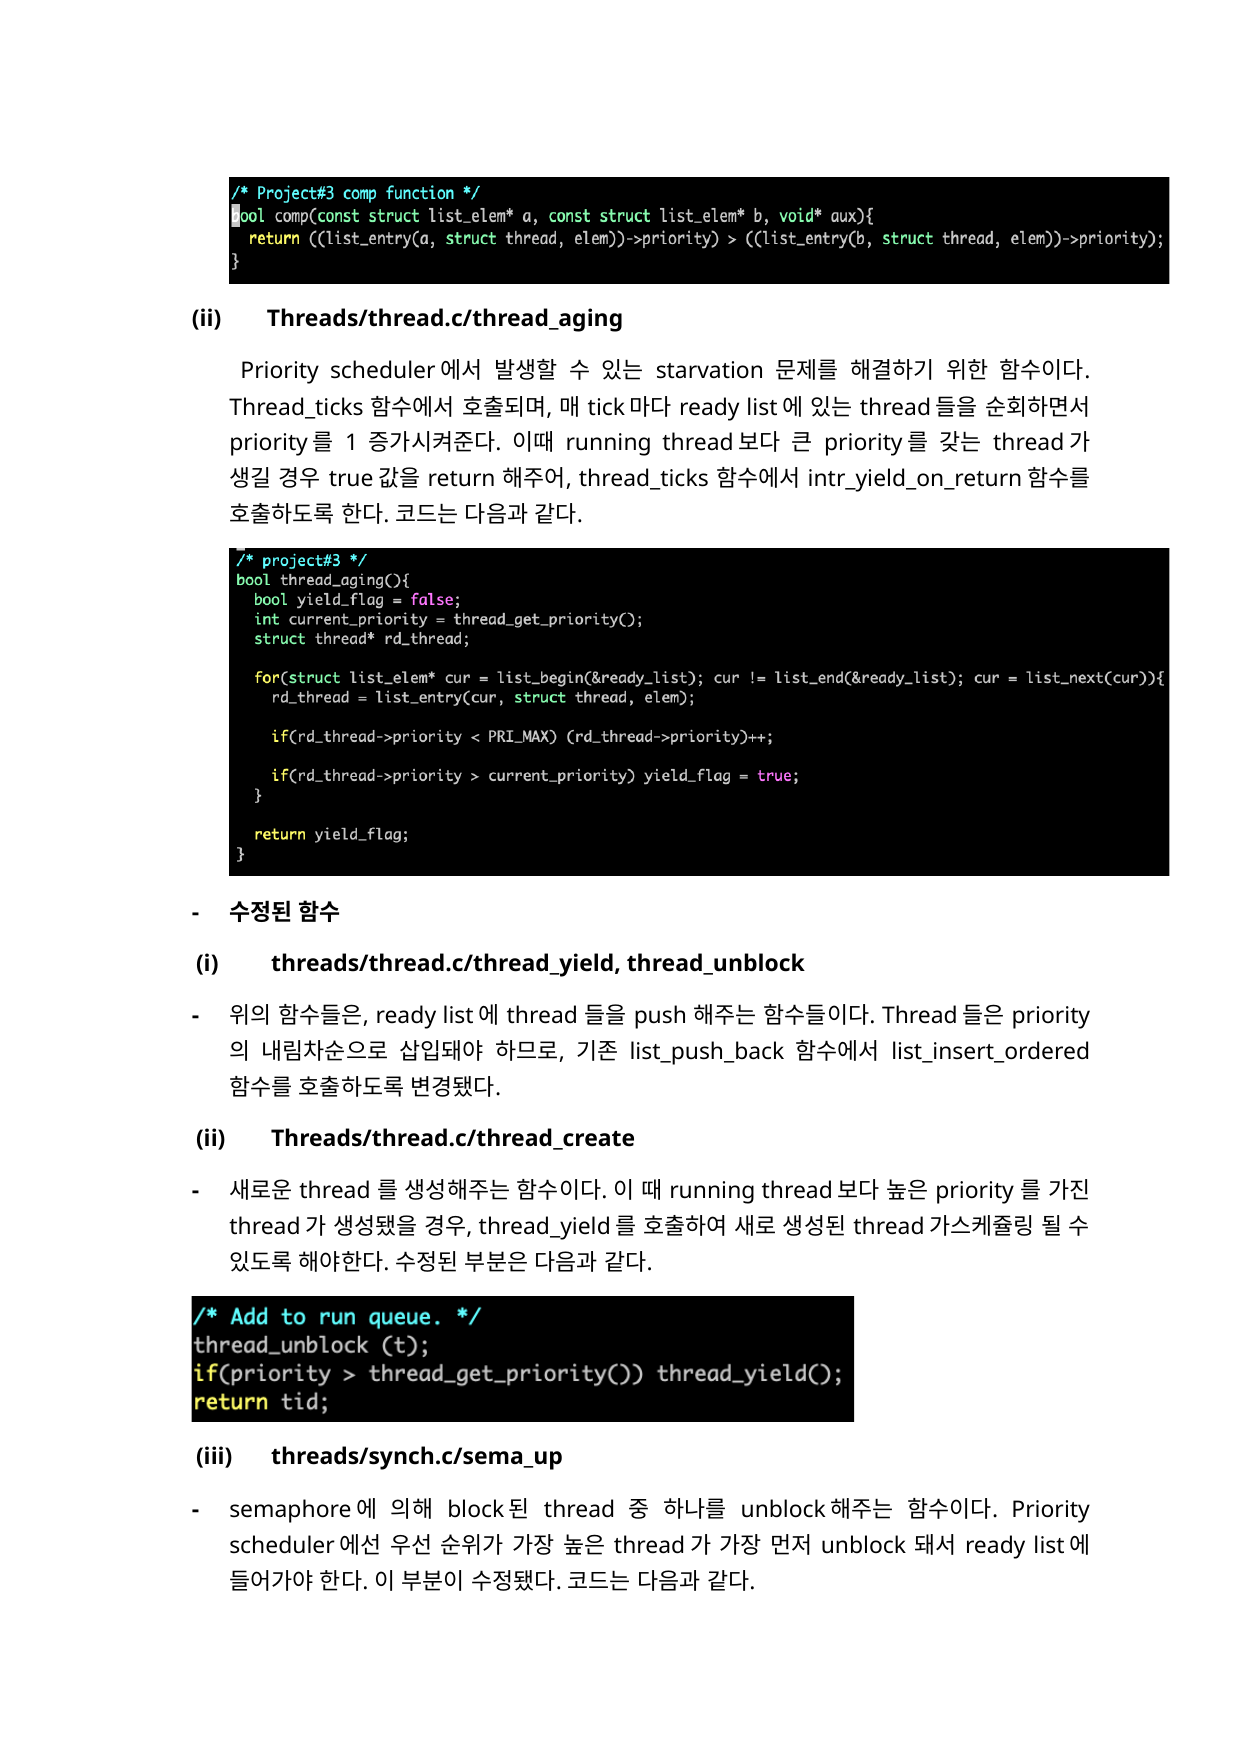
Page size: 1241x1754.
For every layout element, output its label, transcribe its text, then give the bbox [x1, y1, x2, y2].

list threads/thread.c/thread_yield, thread_unblock [196, 947, 1090, 978]
picture [229, 548, 1170, 876]
list 위의 함수들은, ready list에 thread 들을 push 해주는 함수들이다. Thread들은 priority의 내림차순으로 삽입돼야 하므로, 기존 list_push_back 함수에서 list_insert_ordered 함수를 호출하도록 변경됐다. [192, 997, 1090, 1102]
text Priority scheduler에서 발생할 수 있는 starvation 문제를 해결하기 위한 함수이다. Thread_ticks 함수에서 호출되며, 매 tick마다 ready list에 있는 thread들을 순회하면서 priority를 1 증가시켜준다. 이때 running thread보다 큰 priority를 갖는 thread가 생길 경우 true값을 return 해주어, thread_ticks 함수에서 intr_yield_on_return함수를 호출하도록 한다. 코드는 다음과 같다. [229, 352, 1090, 529]
list 수정된 함수 [192, 894, 1090, 927]
picture [229, 177, 1170, 284]
list Threads/thread.c/thread_create [196, 1121, 1090, 1153]
list semaphore에 의해 block된 thread 중 하나를 unblock해주는 함수이다. Priority scheduler에선 우선 순위가 가장 높은 thread가 가장 먼저 unblock 돼서 ready list에 들어가야 한다. 이 부분이 수정됐다. 코드는 다음과 같다. [192, 1491, 1090, 1596]
list Threads/thread.c/thread_aging [192, 302, 1090, 333]
list threads/synch.c/sema_up [196, 1440, 1090, 1471]
picture [191, 1296, 855, 1422]
list 새로운 thread 를 생성해주는 함수이다. 이 때 running thread보다 높은 priority 를 가진 thread가 생성됐을 경우, thread_yield를 호출하여 새로 생성된 thread가스케쥴링 될 수 있도록 해야한다. 수정된 부분은 다음과 같다. [192, 1172, 1090, 1277]
